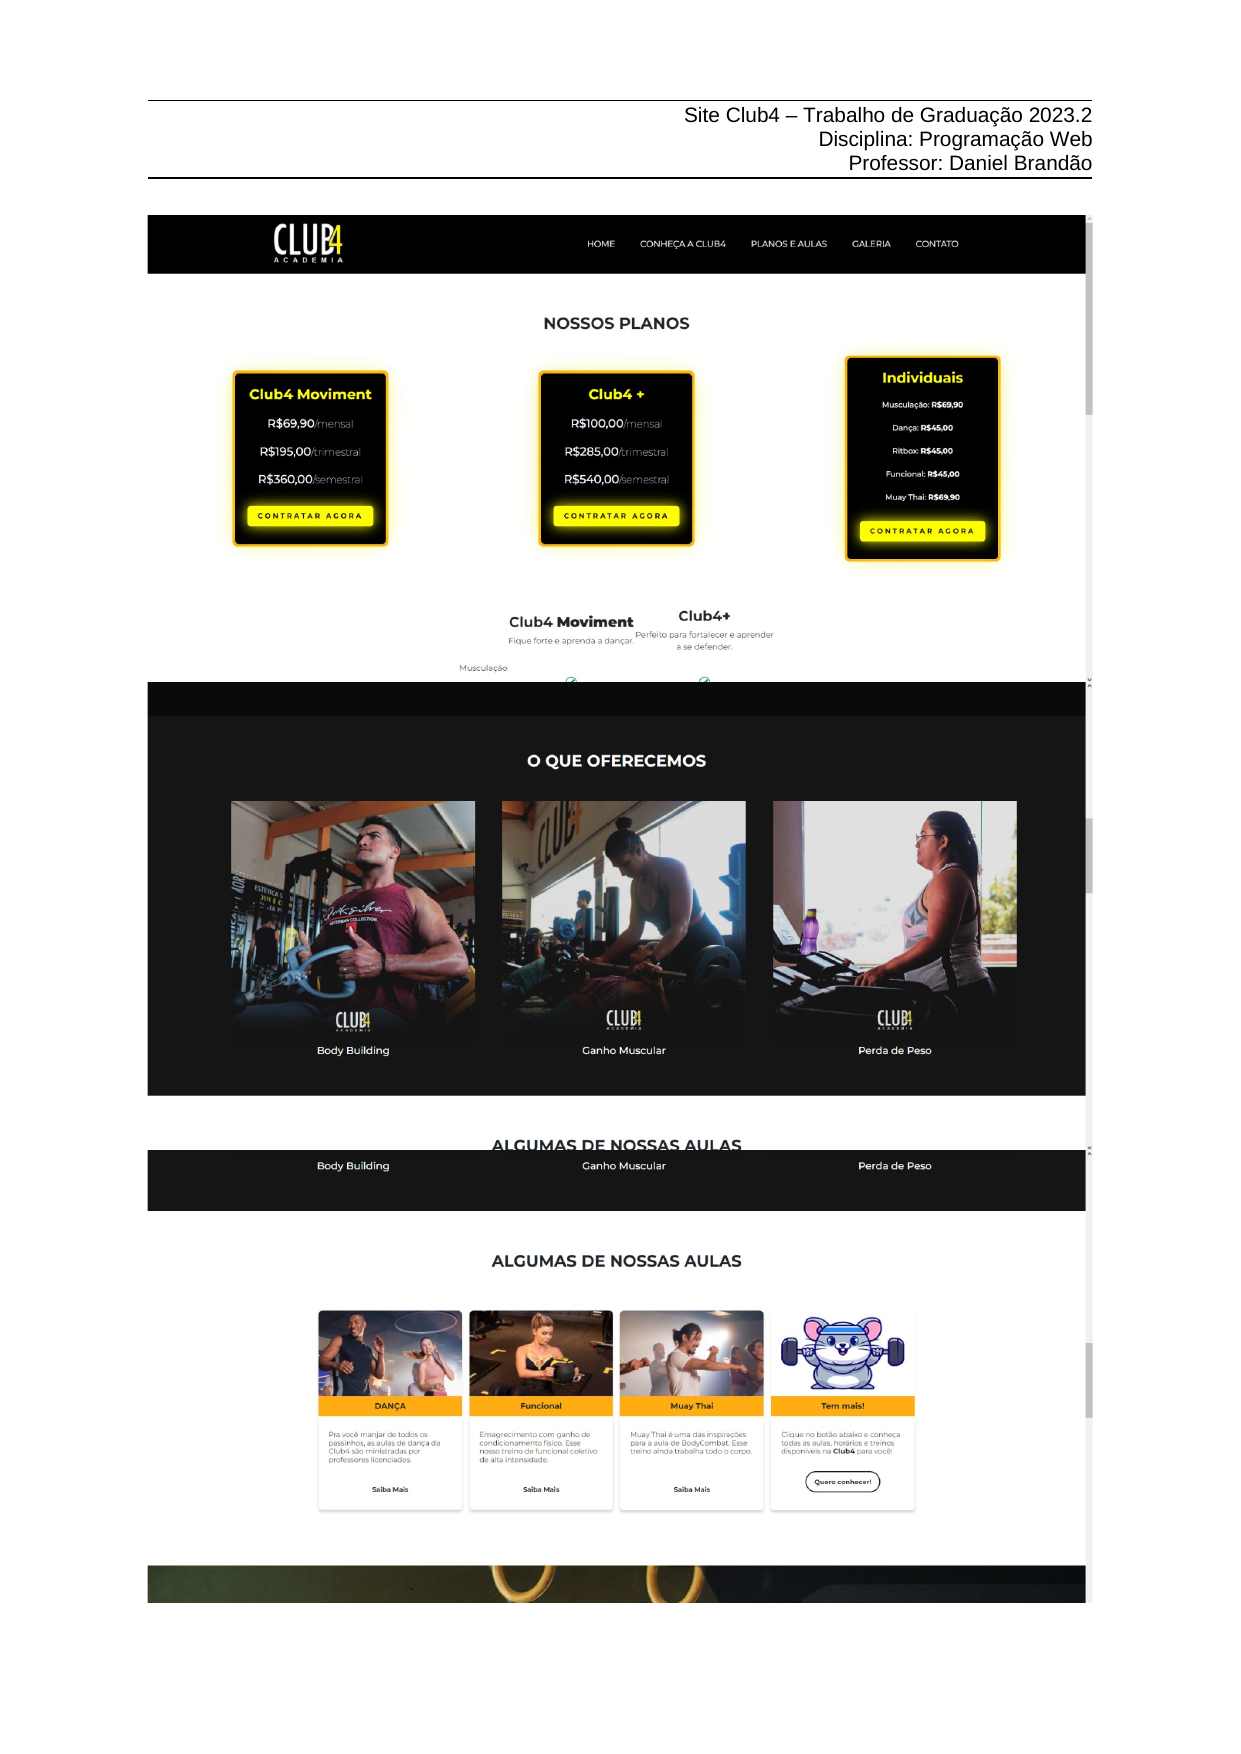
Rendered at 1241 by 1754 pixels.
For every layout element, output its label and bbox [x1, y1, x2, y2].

picture [147, 215, 1093, 1603]
